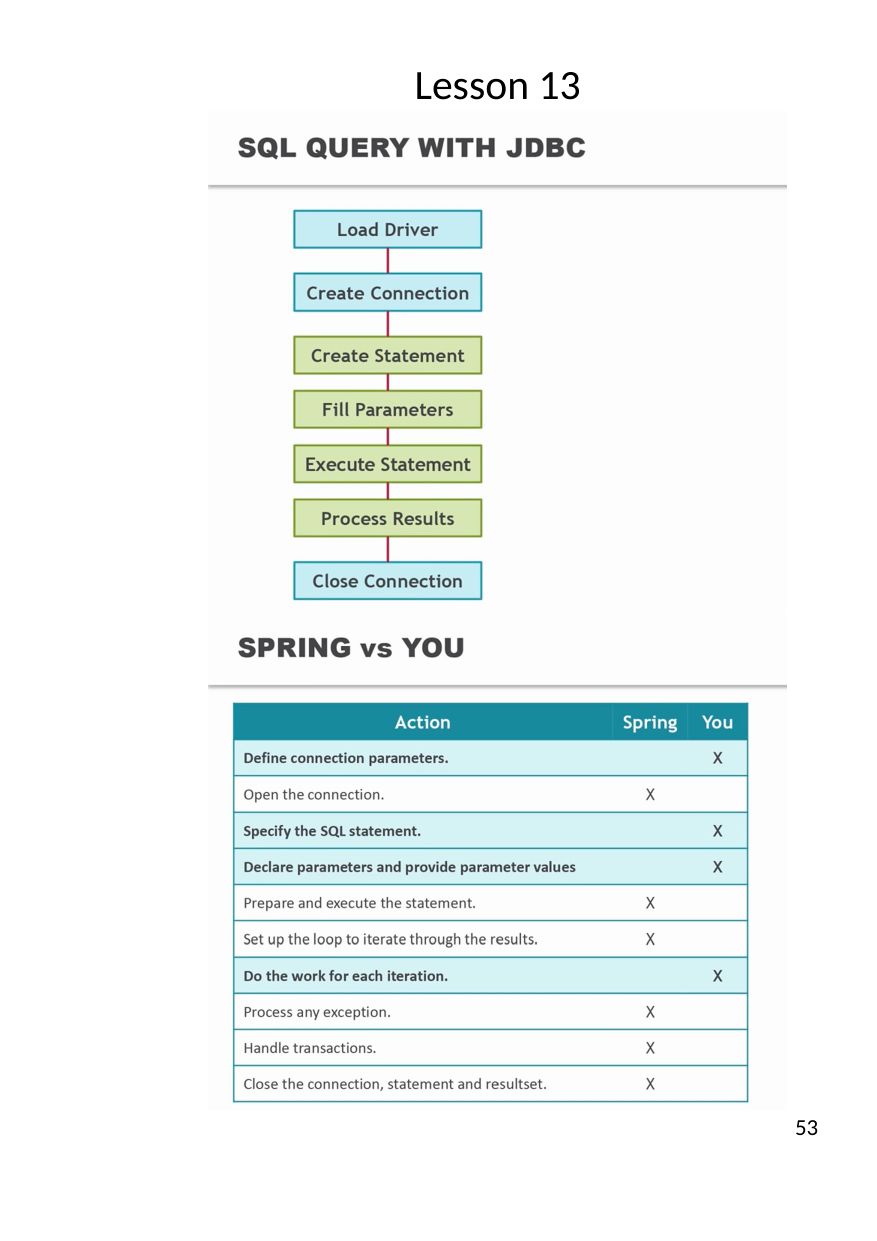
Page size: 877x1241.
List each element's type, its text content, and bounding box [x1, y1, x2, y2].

picture [208, 111, 787, 610]
picture [208, 611, 787, 1110]
